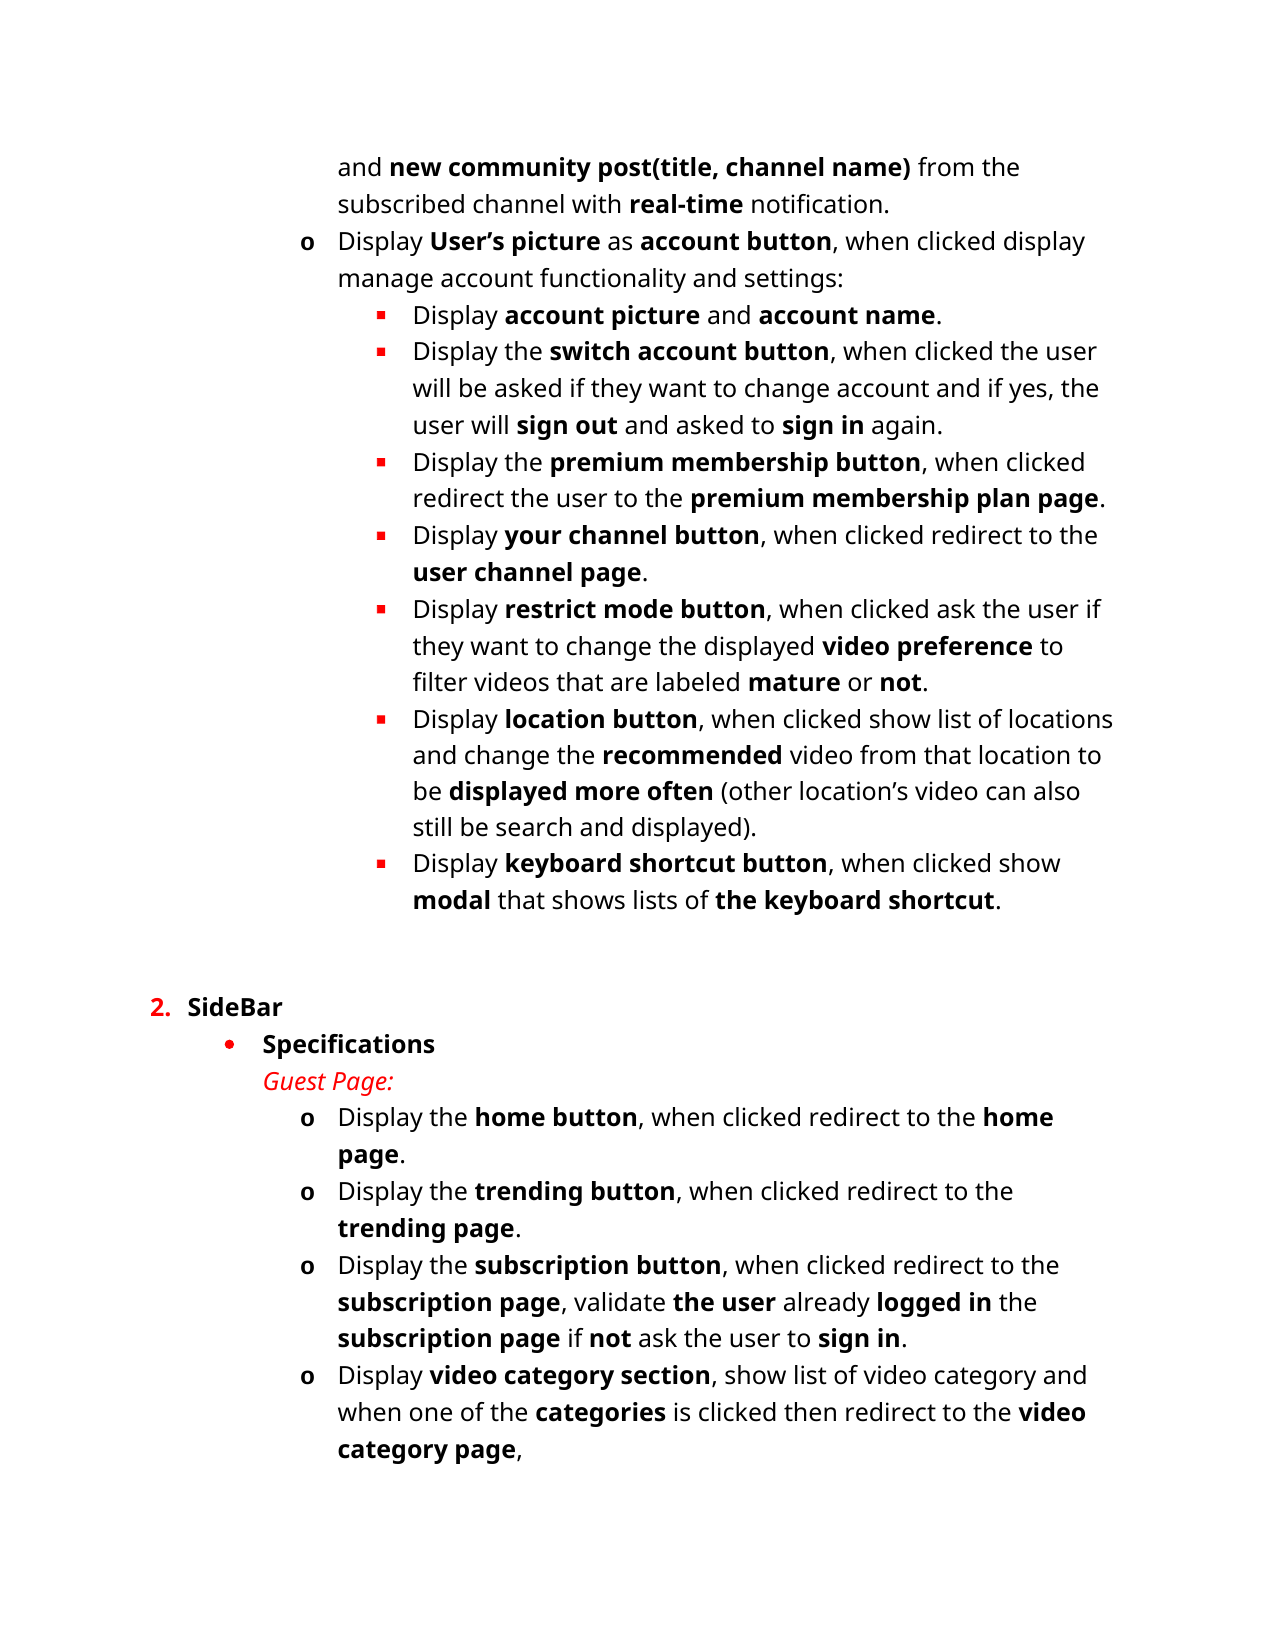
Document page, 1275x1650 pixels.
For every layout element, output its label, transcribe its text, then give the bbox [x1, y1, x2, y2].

list Display the premium membership button, when clicked redirect the user to the premium membership plan page. [375, 444, 1125, 515]
list Display keyboard shortcut button, when clicked show modal that shows lists of the keyboard shortcut. [375, 846, 1125, 917]
list Display the switch account button, when clicked the user will be asked if they want to change account and if yes, the user will sign out and asked to sign in again. [375, 334, 1125, 442]
list Display the trending button, when clicked redirect to the trending page. [300, 1174, 1125, 1245]
list SideBar [150, 989, 1125, 1024]
list Specifications [225, 1026, 1125, 1060]
list Display the home button, when clicked redirect to the home page. [300, 1100, 1125, 1171]
list Display the subscription button, when clicked redirect to the subscription page, validate the user already logged in the subscription page if not ask the user to sign in. [300, 1247, 1125, 1355]
list Display location button, when clicked show list of locations and change the recommended video from that location to be displayed more often (other location’s video can also still be search and displayed). [375, 702, 1125, 844]
list Guest Page: [262, 1063, 1125, 1097]
list Display restrict mode button, when clicked ask the user if they want to change the displayed video preference to filter videos that are labeled mature or not. [375, 591, 1125, 699]
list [300, 150, 1125, 221]
list Display account picture and account name. [375, 297, 1125, 331]
list Display your channel button, when clicked redirect to the user channel page. [375, 518, 1125, 589]
list Display video category section, show list of video category and when one of the categories is clicked then redirect to the video category page, [300, 1358, 1125, 1466]
list Display User’s picture as account button, when clicked display manage account functionality and settings: [300, 223, 1125, 294]
